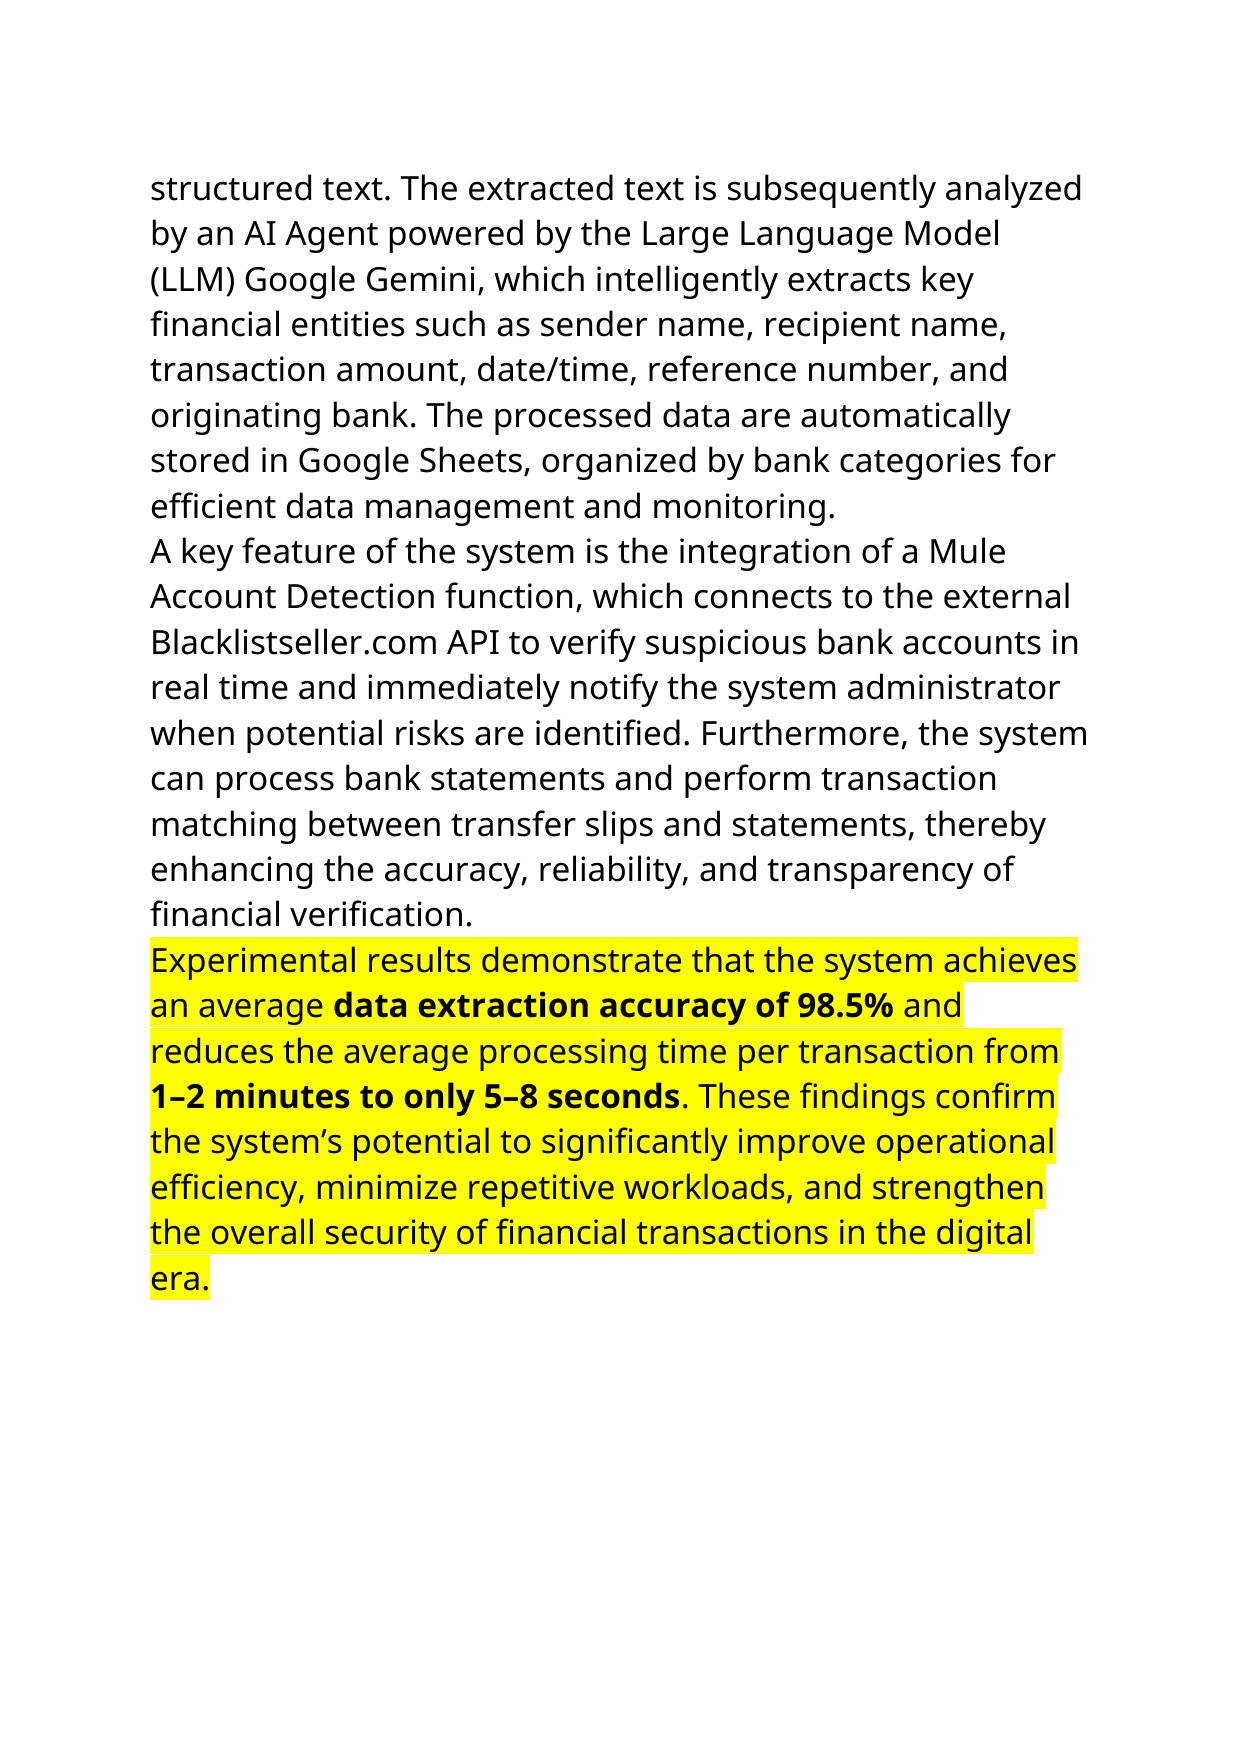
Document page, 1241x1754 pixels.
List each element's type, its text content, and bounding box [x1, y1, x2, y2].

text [150, 164, 1090, 528]
text Experimental results demonstrate that the system achieves an average data extraction accuracy of 98.5% and reduces the average processing time per transaction from 1–2 minutes to only 5–8 seconds. These findings confirm the system’s potential to significantly improve operational efficiency, minimize repetitive workloads, and strengthen the overall security of financial transactions in the digital era. [150, 937, 1090, 1300]
text A key feature of the system is the integration of a Mule Account Detection function, which connects to the external Blacklistseller.com API to verify suspicious bank accounts in real time and immediately notify the system administrator when potential risks are identified. Furthermore, the system can process bank statements and perform transaction matching between transfer slips and statements, thereby enhancing the accuracy, reliability, and transparency of financial verification. [150, 528, 1090, 937]
